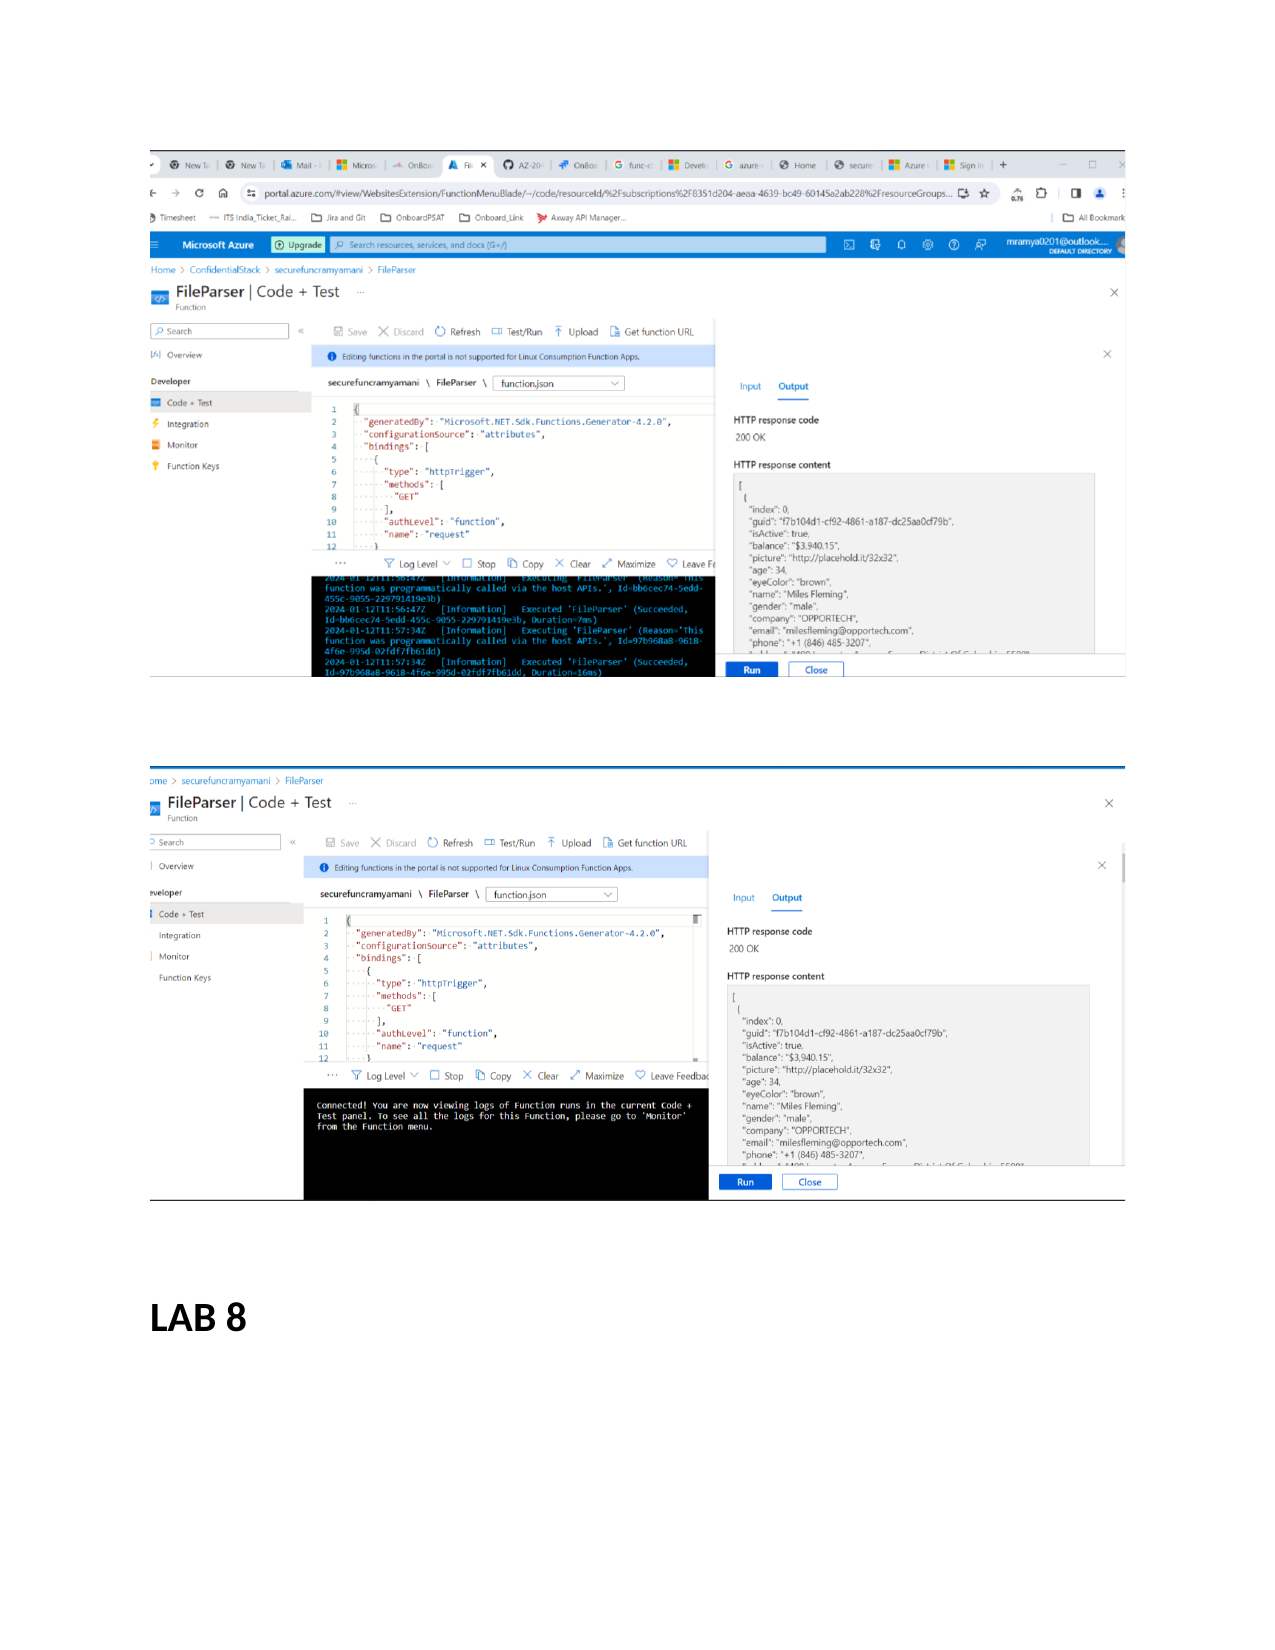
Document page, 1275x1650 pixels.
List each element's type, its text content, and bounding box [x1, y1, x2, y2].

text LAB 8 [150, 1291, 1125, 1342]
picture [405, 673, 421, 677]
picture [150, 766, 1125, 1201]
picture [150, 150, 1125, 677]
